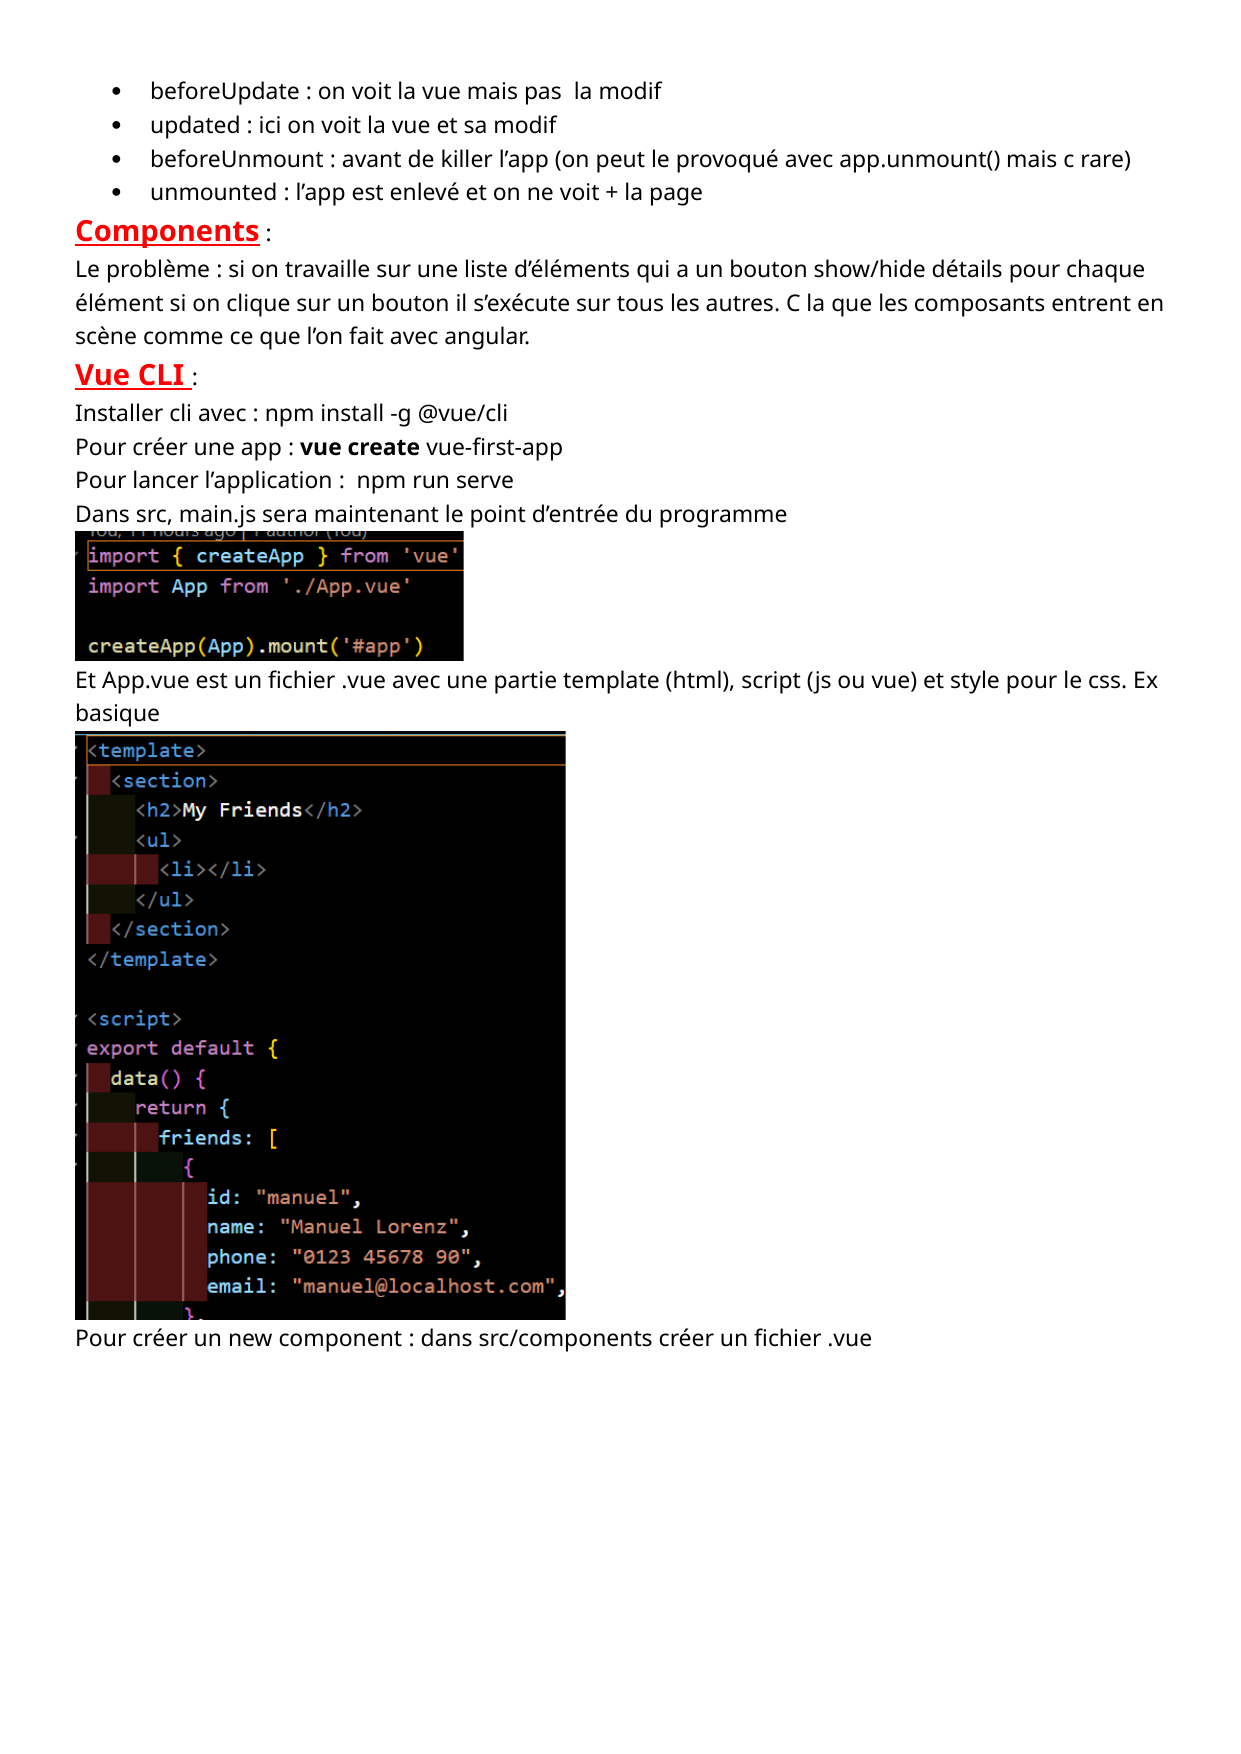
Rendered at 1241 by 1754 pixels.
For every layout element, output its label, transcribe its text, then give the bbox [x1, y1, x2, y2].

text Pour créer une app : vue create vue-first-app [75, 431, 1165, 462]
list beforeUpdate : on voit la vue mais pas la modif [112, 75, 1165, 106]
text Vue CLI : [75, 354, 1165, 394]
text Dans src, main.js sera maintenant le point d’entrée du programme [75, 498, 1165, 529]
text Et App.vue est un fichier .vue avec une partie template (html), script (js ou vue) et style pour le css. Ex basique [75, 663, 1165, 728]
list unmounted : l’app est enlevé et on ne voit + la page [112, 176, 1165, 207]
text Le problème : si on travaille sur une liste d’éléments qui a un bouton show/hide détails pour chaque élément si on clique sur un bouton il s’exécute sur tous les autres. C la que les composants entrent en scène comme ce que l’on fait avec angular. [75, 253, 1165, 352]
list updated : ici on voit la vue et sa modif [112, 109, 1165, 140]
text Pour créer un new component : dans src/components créer un fichier .vue [75, 1322, 1165, 1353]
text Installer cli avec : npm install -g @vue/cli [75, 397, 1165, 428]
text Pour lancer l’application : npm run serve [75, 464, 1165, 496]
text Components : [75, 210, 1165, 250]
picture [75, 731, 566, 1320]
picture [75, 531, 464, 661]
list beforeUnmount : avant de killer l’app (on peut le provoqué avec app.unmount() mais c rare) [112, 142, 1165, 174]
